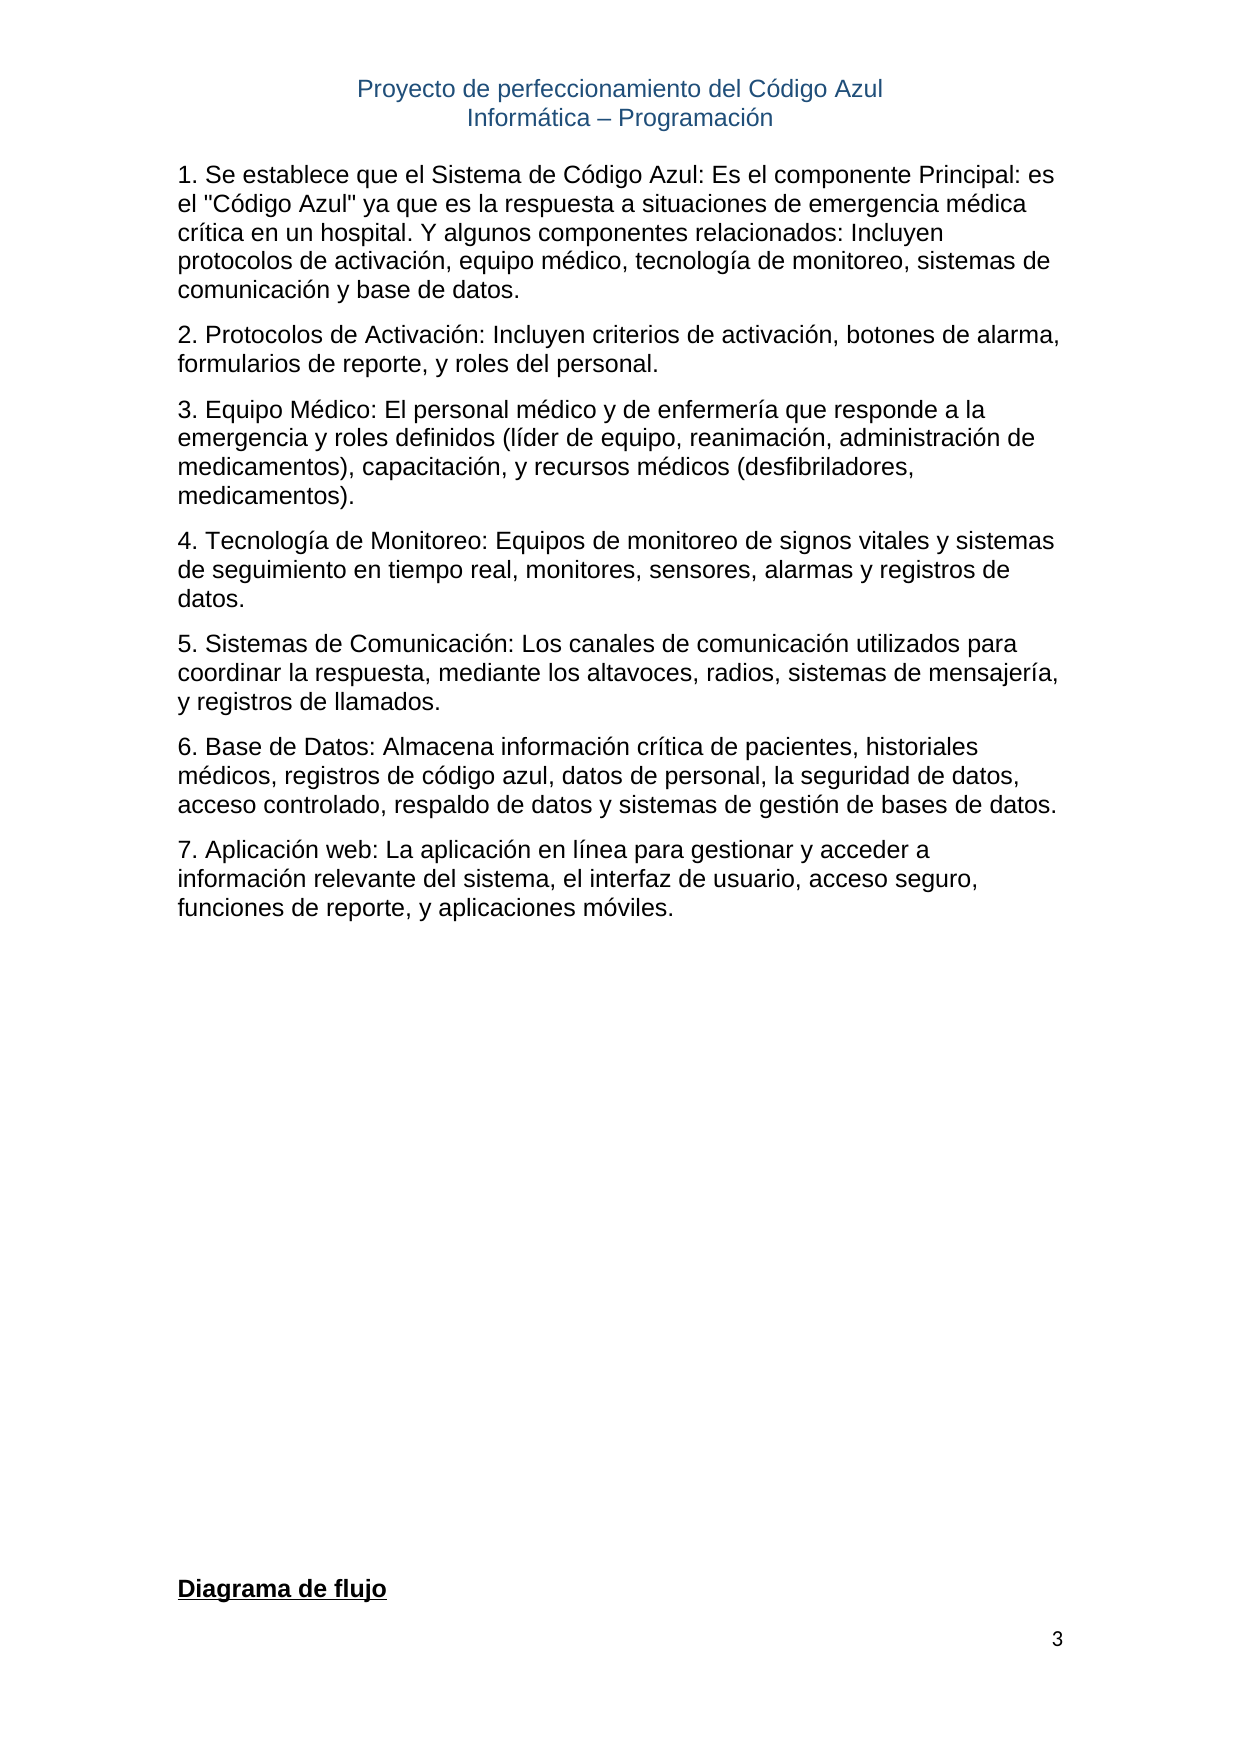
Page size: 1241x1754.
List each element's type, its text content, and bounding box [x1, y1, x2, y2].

text 6. Base de Datos: Almacena información crítica de pacientes, historiales médicos, registros de código azul, datos de personal, la seguridad de datos, acceso controlado, respaldo de datos y sistemas de gestión de bases de datos. [177, 732, 1063, 818]
text 4. Tecnología de Monitoreo: Equipos de monitoreo de signos vitales y sistemas de seguimiento en tiempo real, monitores, sensores, alarmas y registros de datos. [177, 526, 1063, 612]
text 5. Sistemas de Comunicación: Los canales de comunicación utilizados para coordinar la respuesta, mediante los altavoces, radios, sistemas de mensajería, y registros de llamados. [177, 629, 1063, 715]
text 3. Equipo Médico: El personal médico y de enfermería que responde a la emergencia y roles definidos (líder de equipo, reanimación, administración de medicamentos), capacitación, y recursos médicos (desfibriladores, medicamentos). [177, 394, 1063, 509]
text Diagrama de flujo [177, 1574, 1063, 1602]
text 7. Aplicación web: La aplicación en línea para gestionar y acceder a información relevante del sistema, el interfaz de usuario, acceso seguro, funciones de reporte, y aplicaciones móviles. [177, 835, 1063, 921]
text 1. Se establece que el Sistema de Código Azul: Es el componente Principal: es el "Código Azul" ya que es la respuesta a situaciones de emergencia médica crítica en un hospital. Y algunos componentes relacionados: Incluyen protocolos de activación, equipo médico, tecnología de monitoreo, sistemas de comunicación y base de datos. [177, 160, 1063, 304]
text 2. Protocolos de Activación: Incluyen criterios de activación, botones de alarma, formularios de reporte, y roles del personal. [177, 320, 1063, 378]
